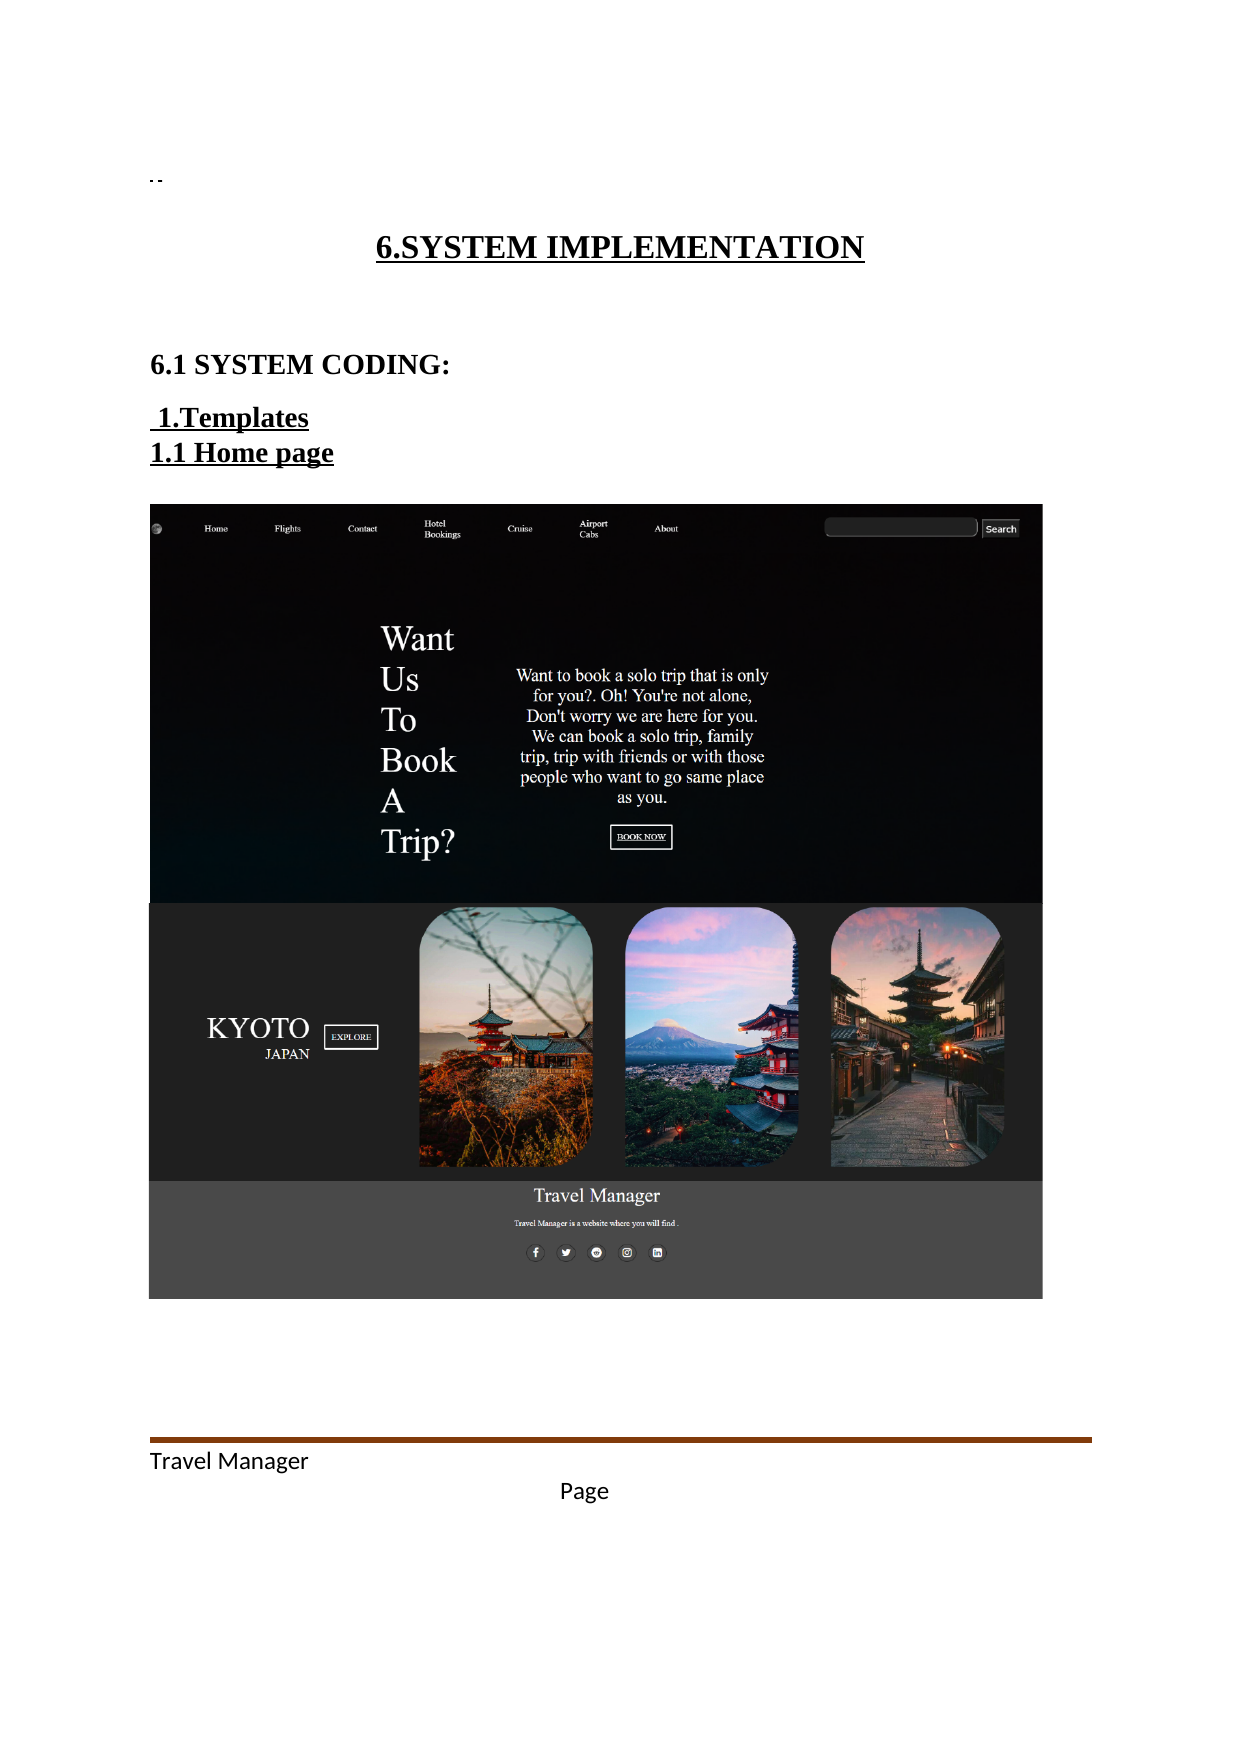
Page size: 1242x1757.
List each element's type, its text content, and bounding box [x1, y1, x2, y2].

subtitle 6.1 SYSTEM CODING: [150, 347, 1102, 381]
text 1.Templates [150, 400, 1102, 434]
subtitle 6.SYSTEM IMPLEMENTATION [214, 228, 1026, 266]
picture [148, 504, 1043, 1299]
text 1.1 Home page [121, 435, 1102, 468]
